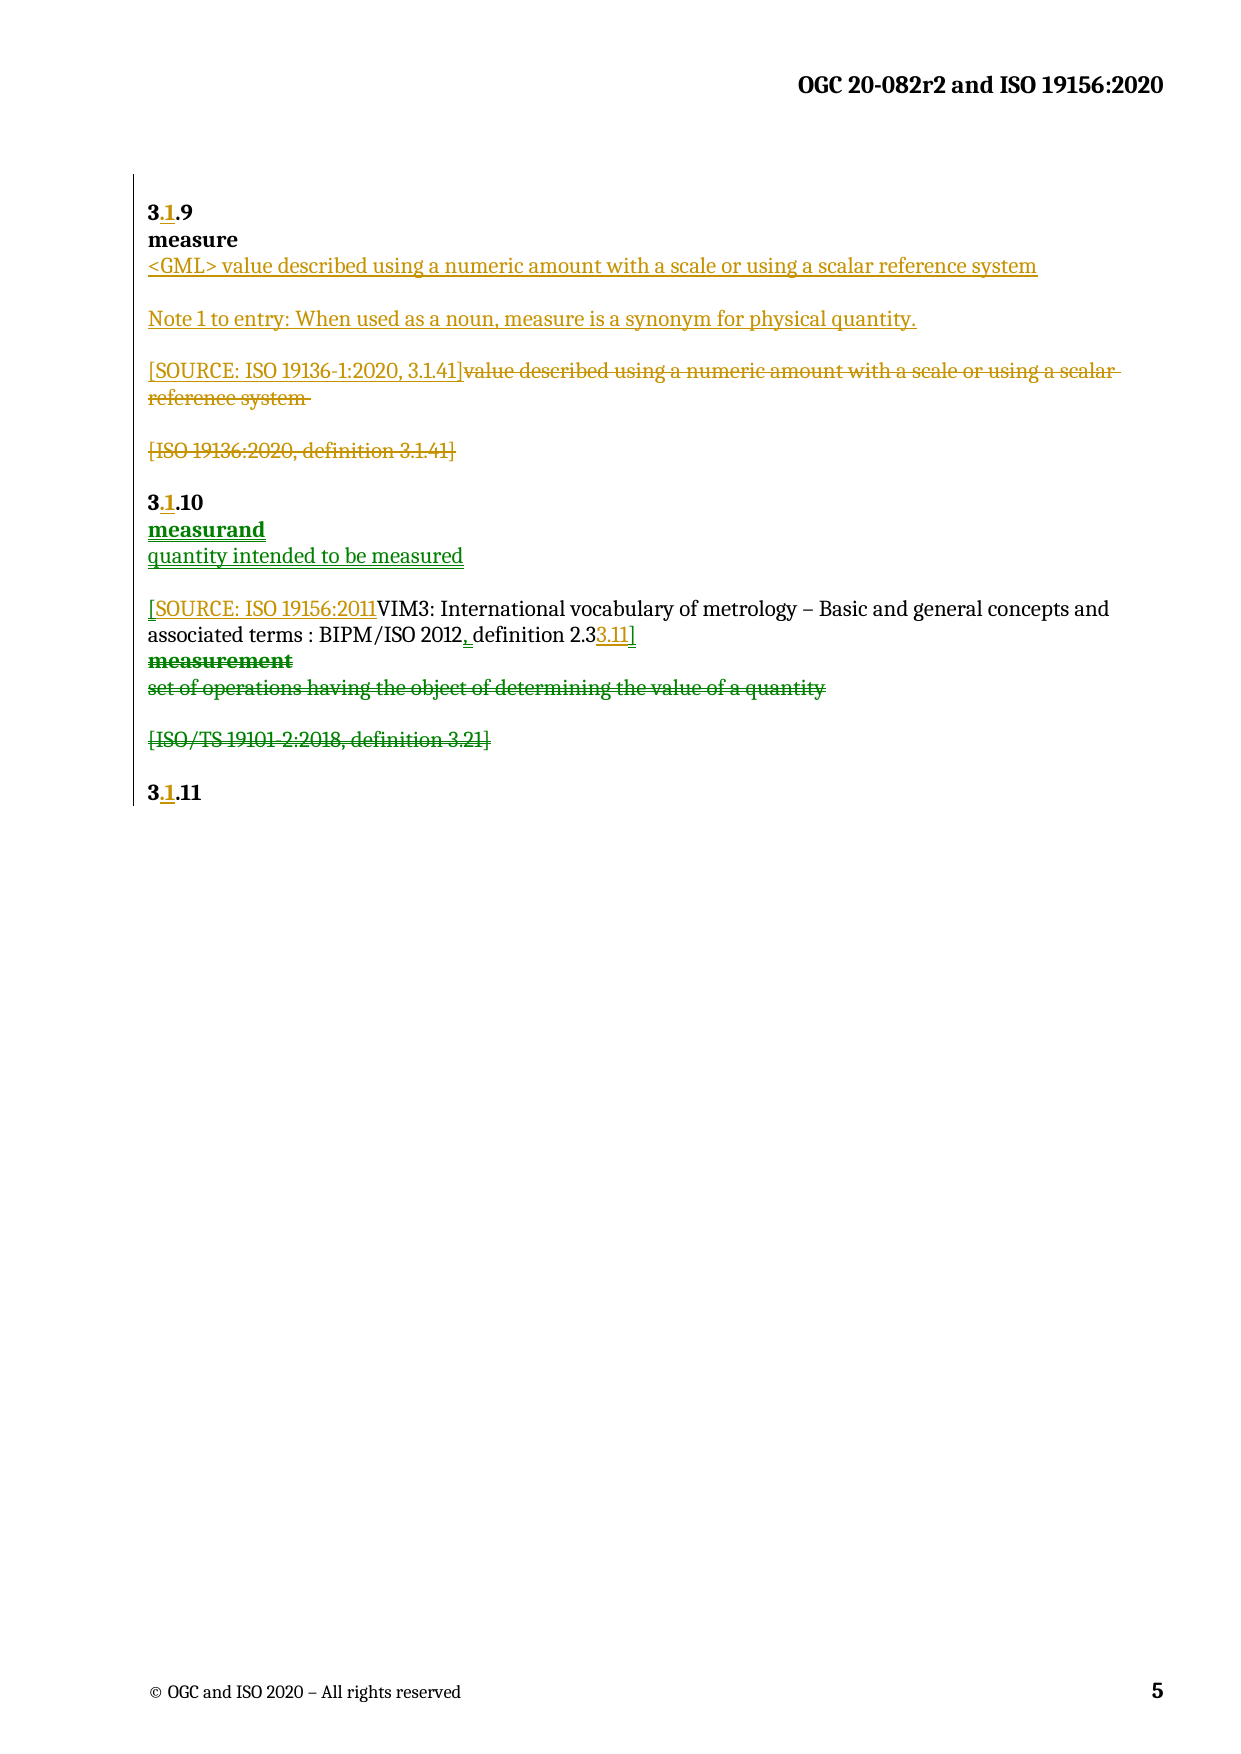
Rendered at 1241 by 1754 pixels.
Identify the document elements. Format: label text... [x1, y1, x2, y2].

text measure [148, 227, 1163, 253]
text 3.11 [148, 780, 1163, 806]
text 3.9 [148, 200, 1163, 227]
text 3.10 [148, 490, 1163, 516]
